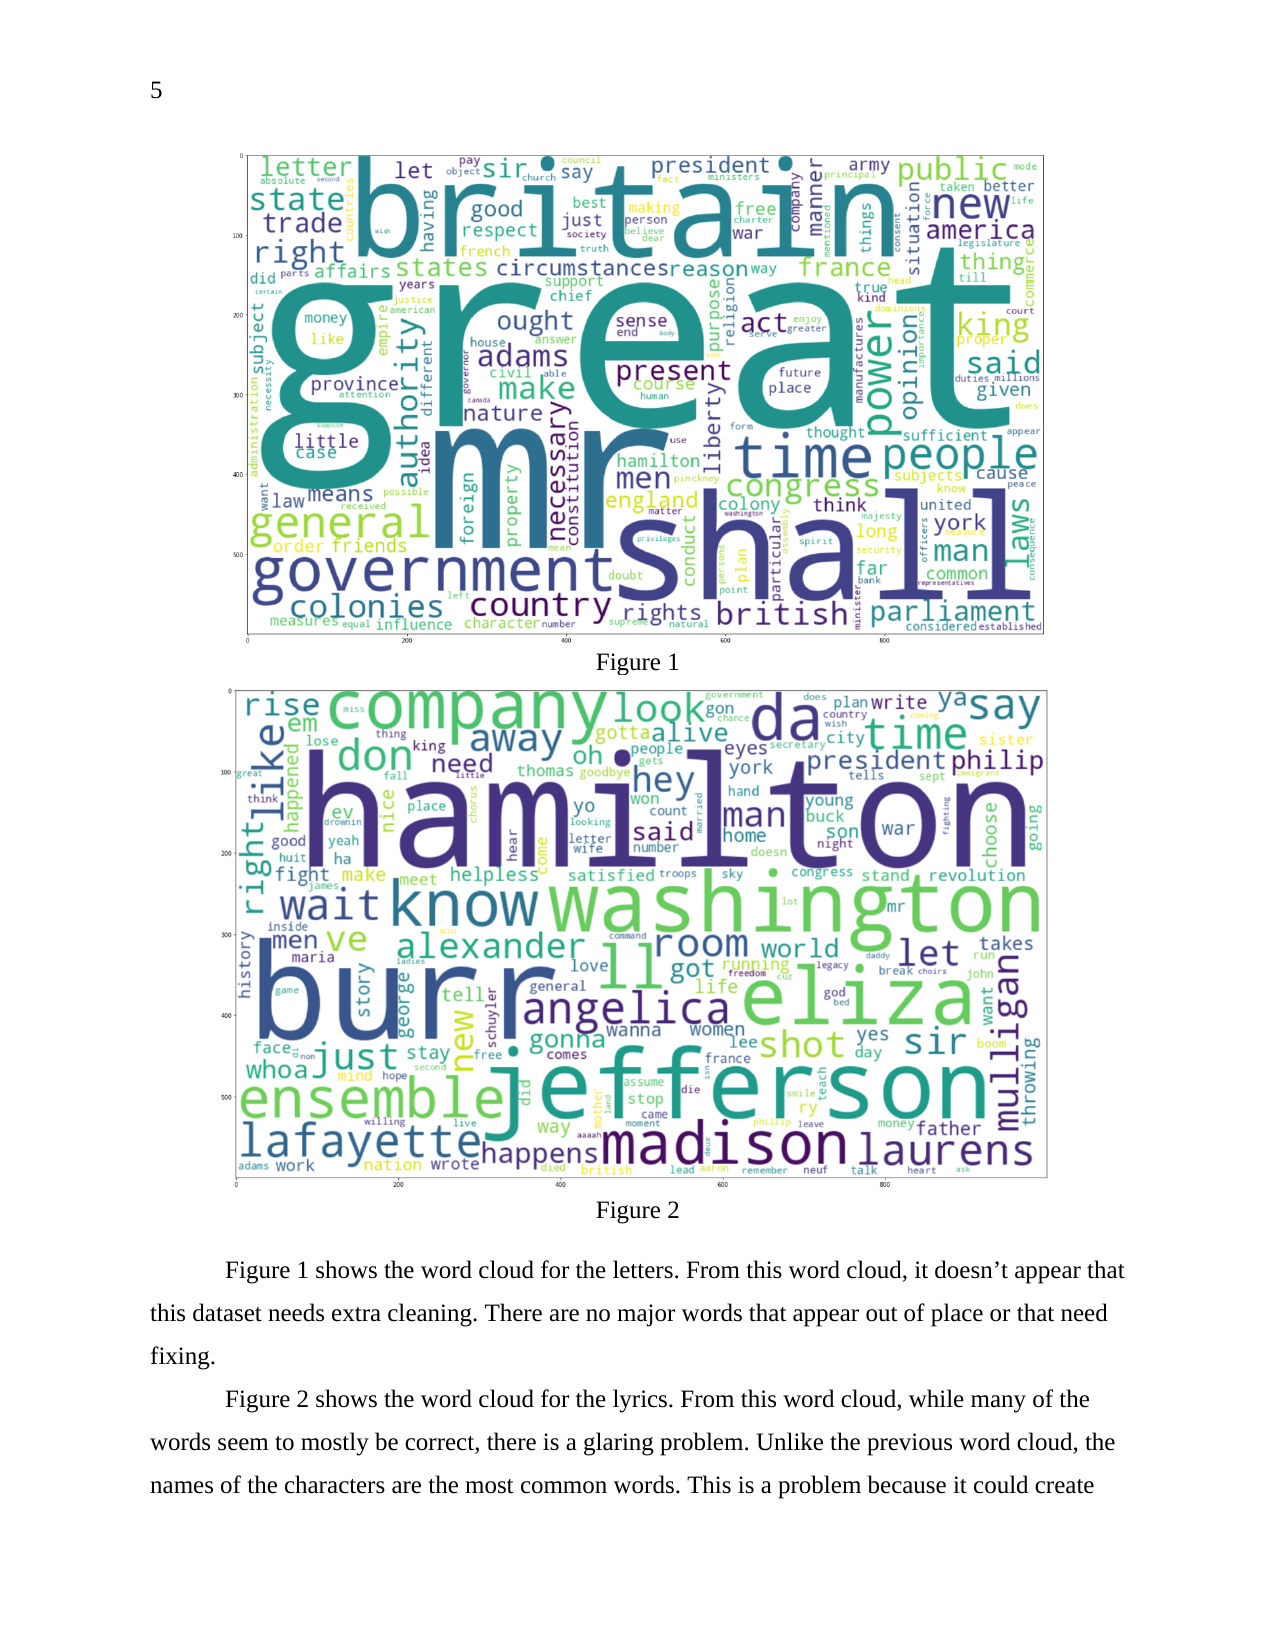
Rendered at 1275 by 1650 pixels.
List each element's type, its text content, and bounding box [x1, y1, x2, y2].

text Figure 1 [150, 647, 1125, 676]
text Figure 1 shows the word cloud for the letters. From this word cloud, it doesn’t appear that this dataset needs extra cleaning. There are no major words that appear out of place or that need fixing. [150, 1255, 1125, 1370]
picture [215, 675, 1060, 1196]
picture [228, 150, 1047, 647]
text Figure 2 [150, 1196, 1125, 1224]
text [150, 1384, 1125, 1499]
